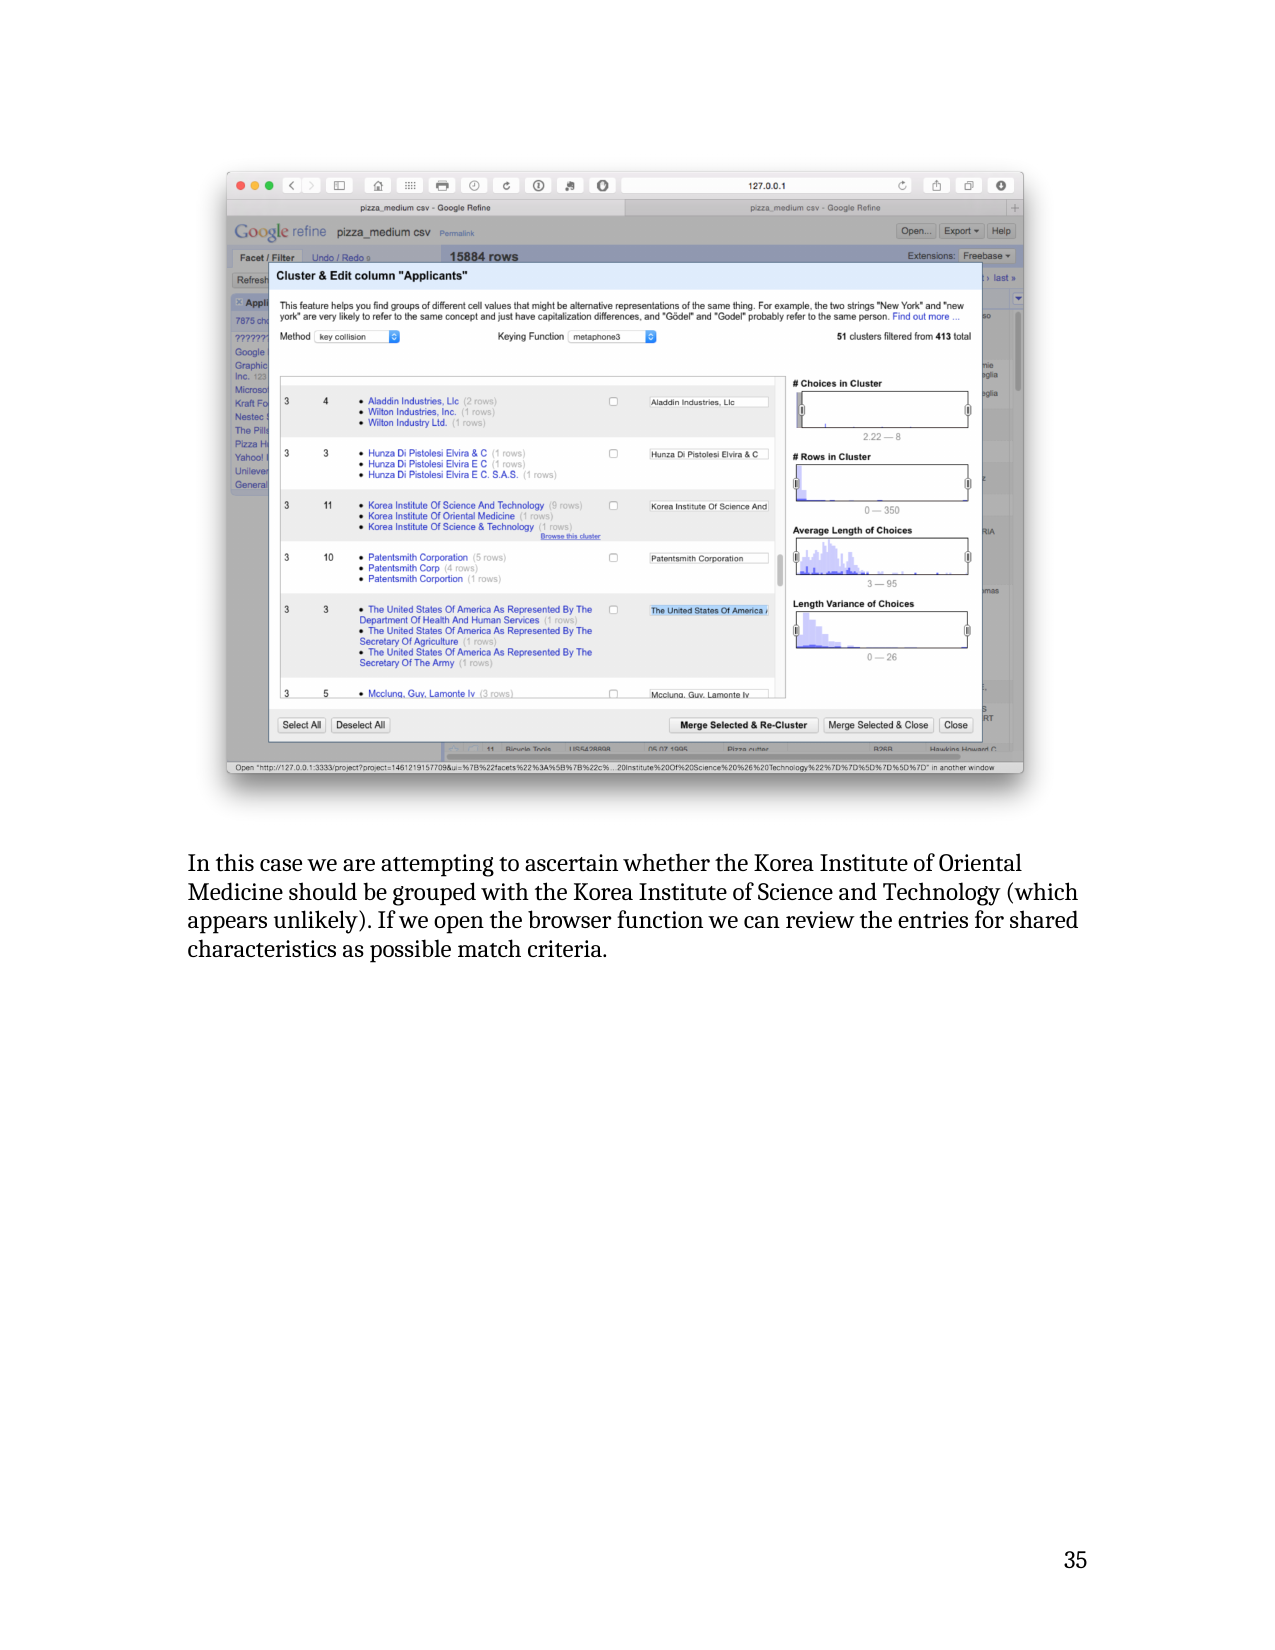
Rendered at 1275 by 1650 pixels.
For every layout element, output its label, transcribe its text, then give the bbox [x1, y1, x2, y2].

text In this case we are attempting to ascertain whether the Korea Institute of Oriental Medicine should be grouped with the Korea Institute of Science and Technology (which appears unlikely). If we open the browser function we can review the entries for shared characteristics as possible match criteria. [187, 849, 1087, 964]
picture [187, 150, 1063, 830]
